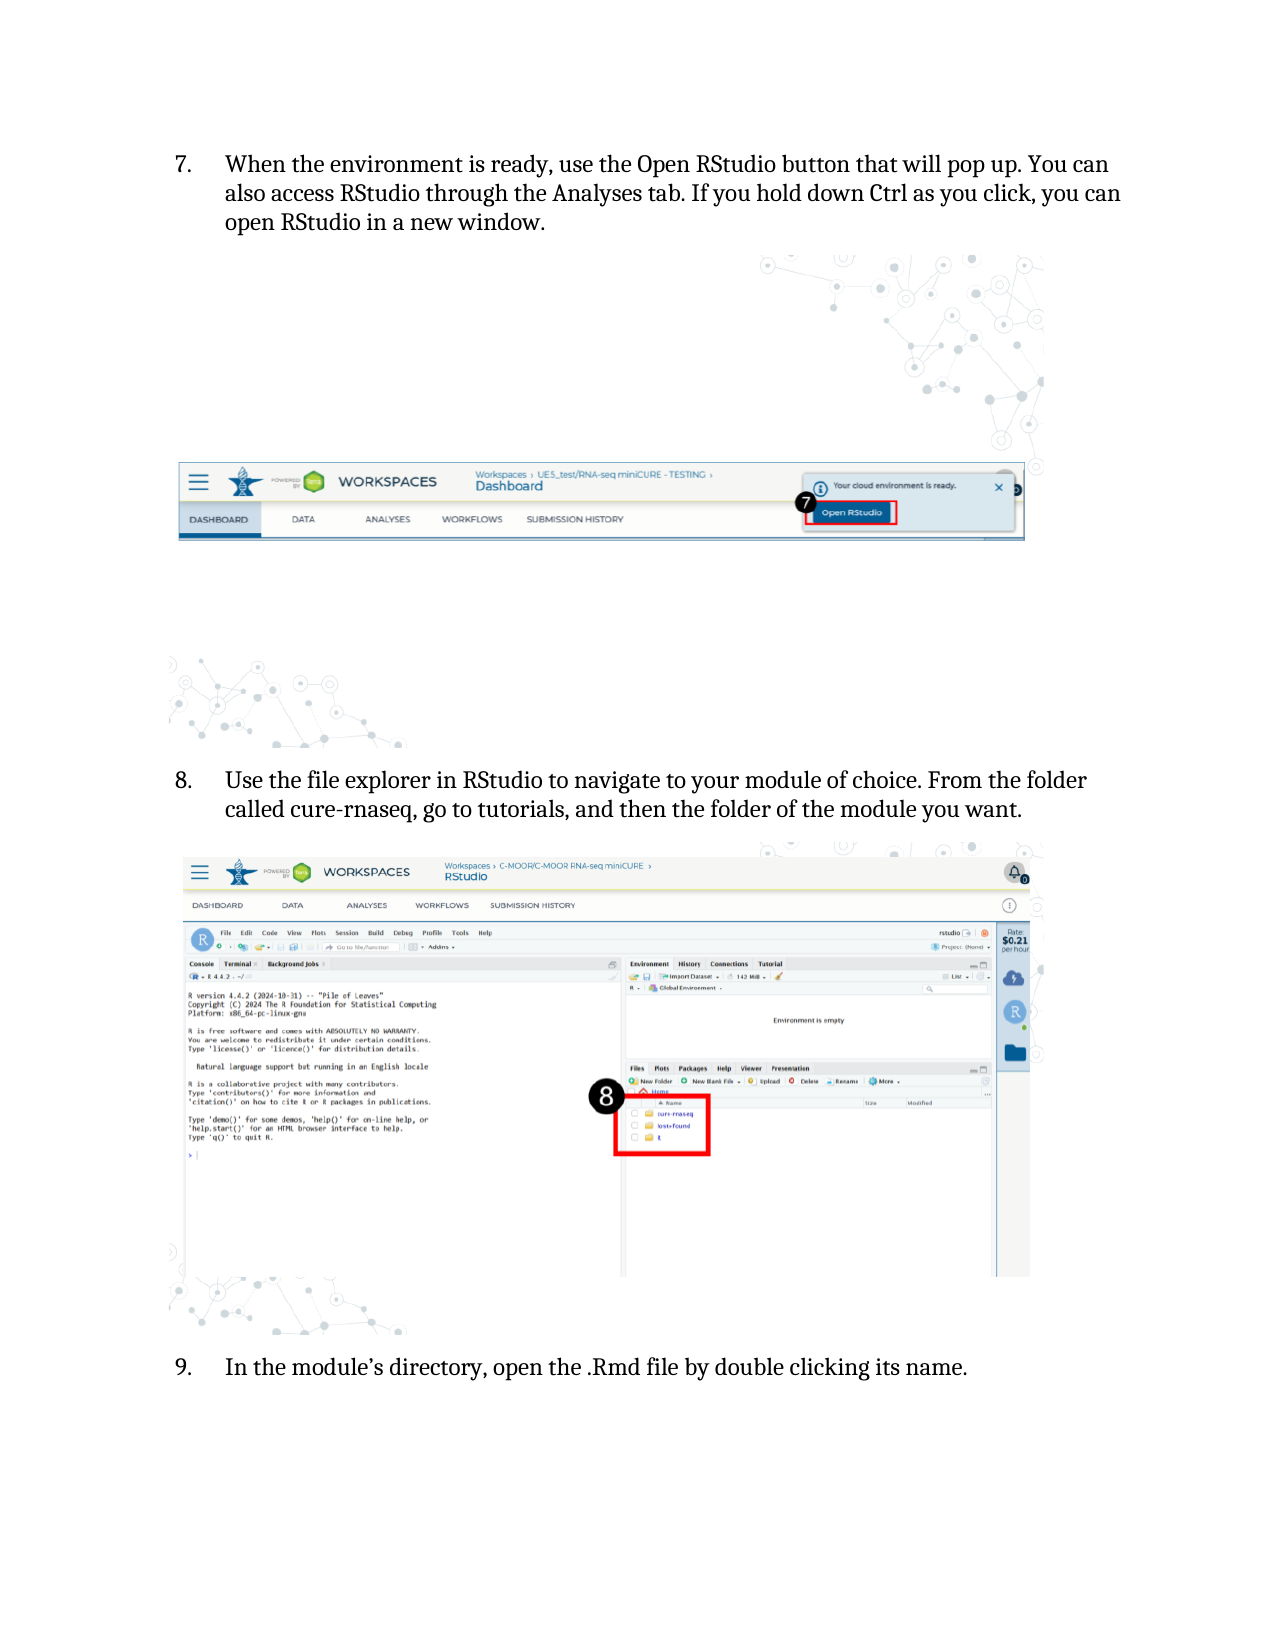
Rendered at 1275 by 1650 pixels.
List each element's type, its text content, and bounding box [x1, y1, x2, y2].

picture [168, 255, 1044, 748]
picture [168, 842, 1044, 1335]
list When the environment is ready, use the Open RStudio button that will pop up. You can also access RStudio through the Analyses tab. If you hold down Ctrl as you click, you can open RStudio in a new window. [175, 150, 1125, 236]
list In the module’s directory, open the .Rmd file by double clicking its name. [175, 1353, 1125, 1382]
list Use the file explorer in RStudio to navigate to your module of choice. From the folder called cure-rnaseq, go to tutorials, and then the folder of the module you want. [175, 766, 1125, 823]
